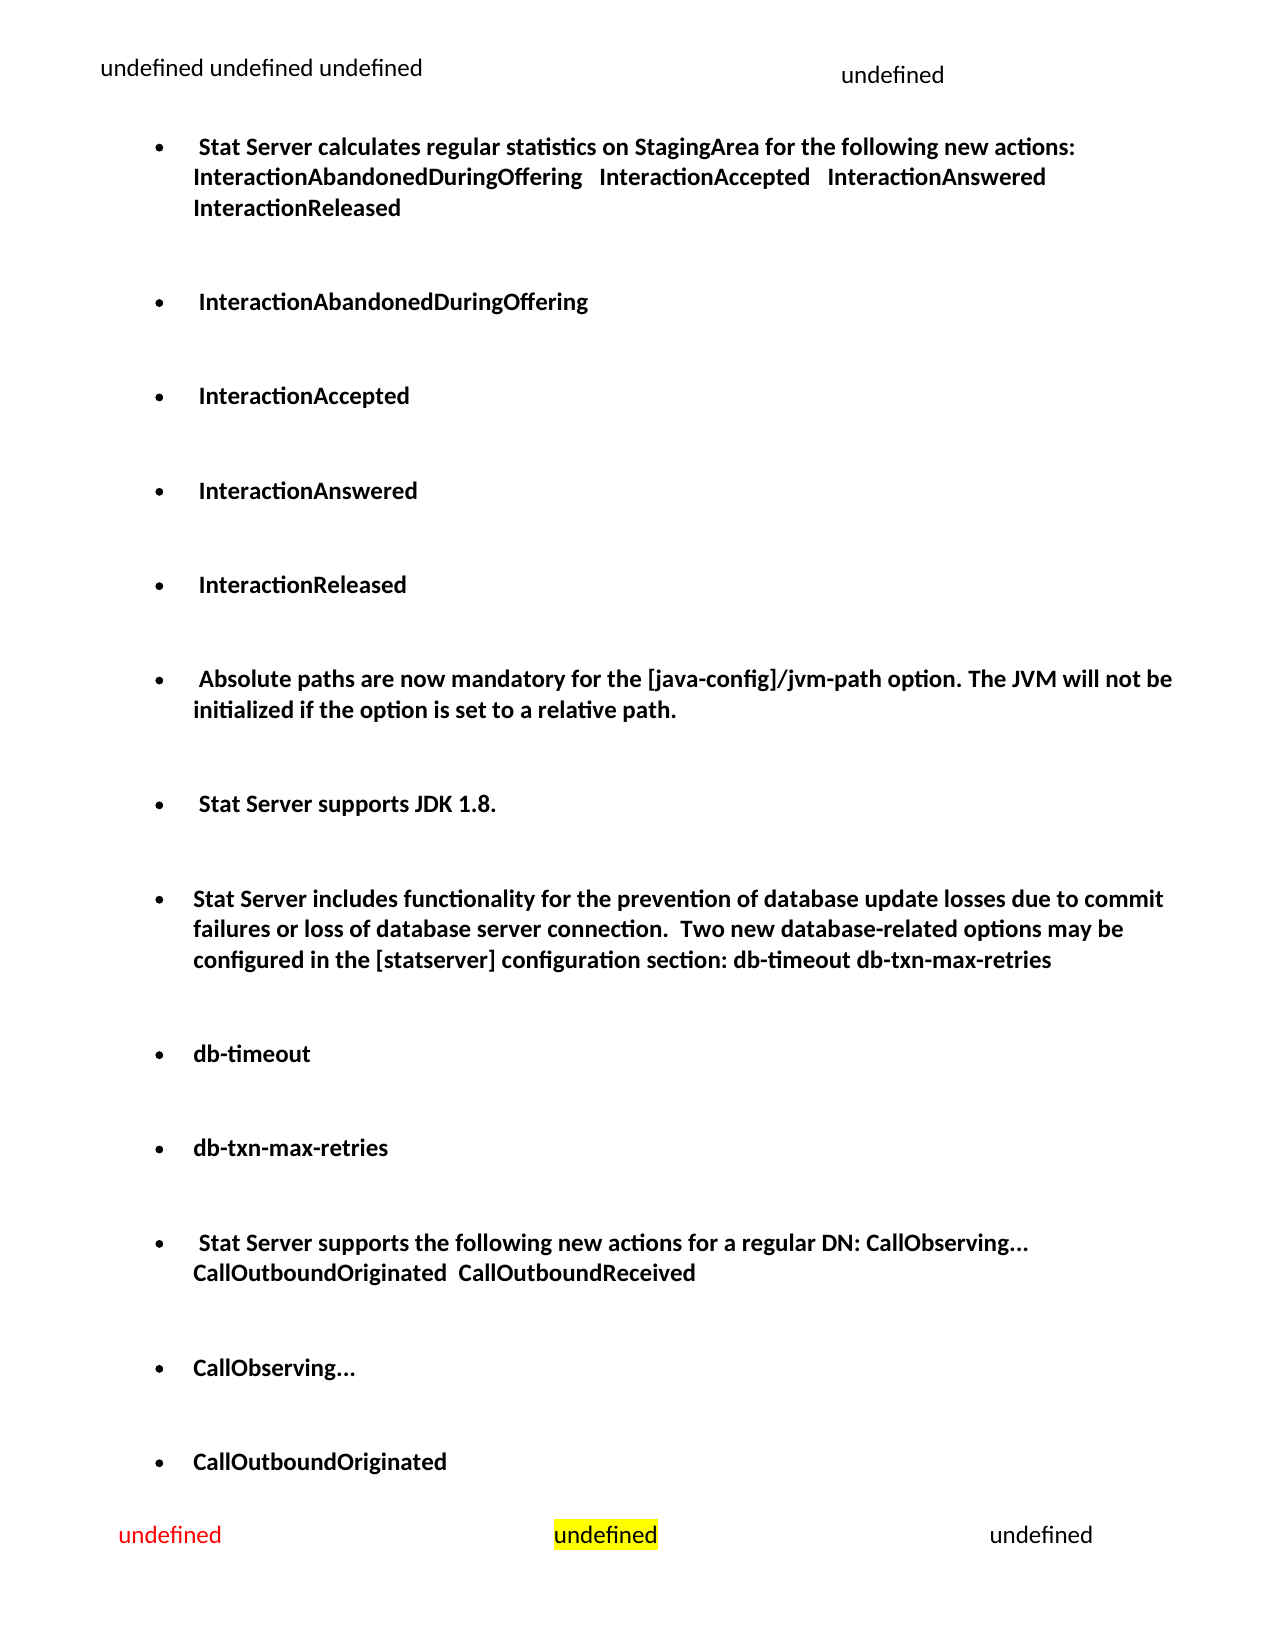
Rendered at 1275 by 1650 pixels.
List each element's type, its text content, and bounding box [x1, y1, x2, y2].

list Stat Server supports JDK 1.8. [156, 788, 1226, 819]
list InteractionAccepted [156, 380, 1226, 411]
list Stat Server includes functionality for the prevention of database update losses due to commit failures or loss of database server connection. Two new database-related options may be configured in the [statserver] configuration section: db-timeout db-txn-max-retries [156, 883, 1226, 974]
list InteractionReleased [156, 569, 1226, 600]
list InteractionAbandonedDuringOffering [156, 286, 1226, 317]
list CallOutboundOriginated [156, 1446, 1226, 1477]
list Stat Server supports the following new actions for a regular DN: CallObserving... CallOutboundOriginated CallOutboundReceived [156, 1227, 1226, 1288]
list db-timeout [156, 1038, 1226, 1069]
list db-txn-max-retries [156, 1133, 1226, 1163]
list InteractionAnswered [156, 475, 1226, 505]
list CallObserving... [156, 1352, 1226, 1382]
list Stat Server calculates regular statistics on StagingArea for the following new actions: InteractionAbandonedDuringOffering InteractionAccepted InteractionAnswered InteractionReleased [156, 131, 1226, 222]
list Absolute paths are now mandatory for the [java-config]/jvm-path option. The JVM will not be initialized if the option is set to a relative path. [156, 663, 1226, 724]
